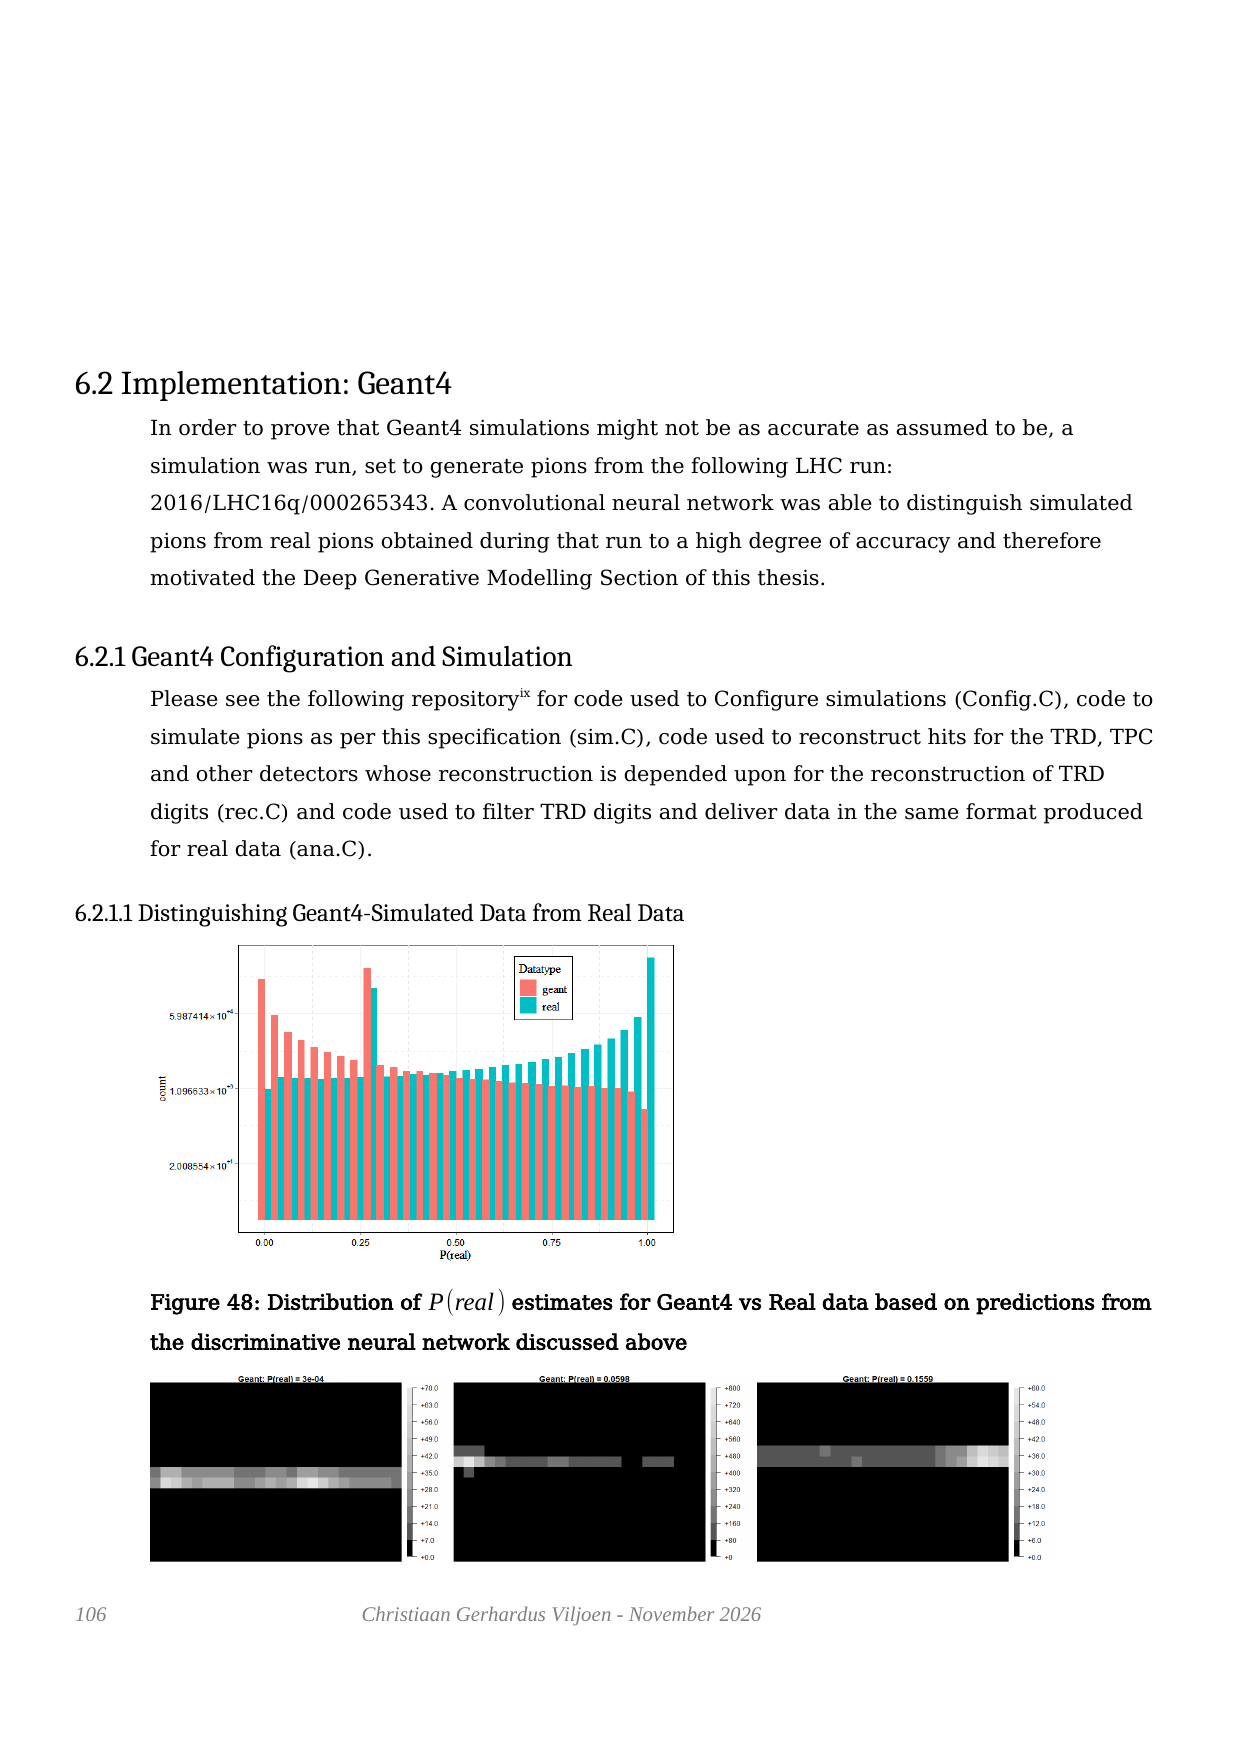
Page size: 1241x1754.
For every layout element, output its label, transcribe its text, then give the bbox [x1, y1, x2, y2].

picture [150, 1374, 1061, 1562]
text Figure 48: Distribution of estimates for Geant4 vs Real data based on predictions from the discriminative neural network discussed above [150, 1286, 1165, 1354]
subtitle Implementation: Geant4 [75, 364, 1165, 402]
subtitle Geant4 Configuration and Simulation [75, 640, 1165, 673]
picture [150, 939, 678, 1266]
text Please see the following repository for code used to Configure simulations (Config.C), code to simulate pions as per this specification (sim.C), code used to reconstruct hits for the TRD, TPC and other detectors whose reconstruction is depended upon for the reconstruction of TRD digits (rec.C) and code used to filter TRD digits and deliver data in the same format produced for real data (ana.C). [150, 686, 1165, 861]
subtitle Distinguishing Geant4-Simulated Data from Real Data [75, 898, 1165, 927]
text In order to prove that Geant4 simulations might not be as accurate as assumed to be, a simulation was run, set to generate pions from the following LHC run: 2016/LHC16q/000265343. A convolutional neural network was able to distinguish simulated pions from real pions obtained during that run to a high degree of accuracy and therefore motivated the Deep Generative Modelling Section of this thesis. [150, 415, 1165, 590]
